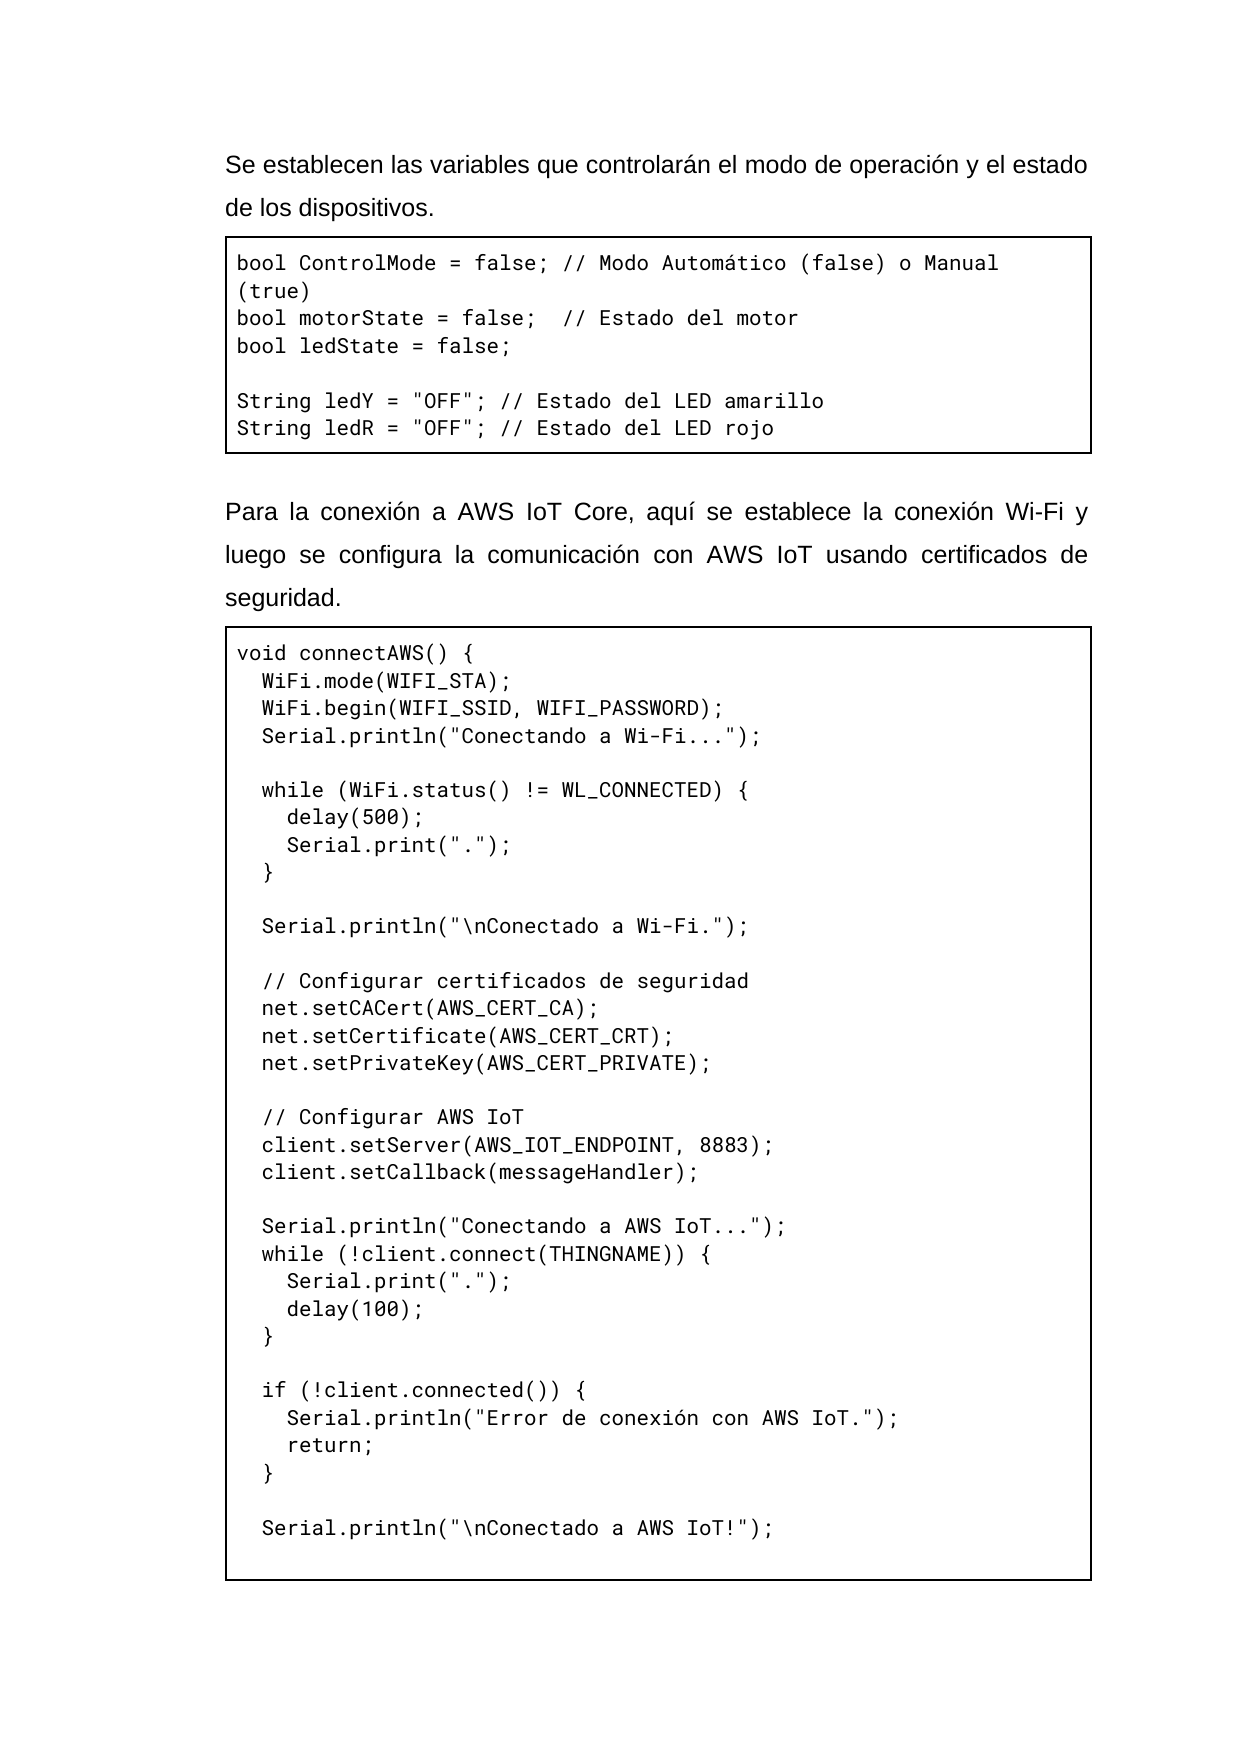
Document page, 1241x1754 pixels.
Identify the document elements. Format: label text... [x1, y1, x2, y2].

table_header bool ControlMode = false; // Modo Automático (false) o Manual (true) bool motorState = false; // Estado del motor bool ledState = false; String ledY = "OFF"; // Estado del LED amarillo String ledR = "OFF"; // Estado del LED rojo [227, 238, 1090, 452]
text Para la conexión a AWS IoT Core, aquí se establece la conexión Wi-Fi y luego se configura la comunicación con AWS IoT usando certificados de seguridad. [225, 497, 1090, 612]
text Se establecen las variables que controlarán el modo de operación y el estado de los dispositivos. [225, 150, 1090, 222]
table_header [227, 628, 1090, 1578]
